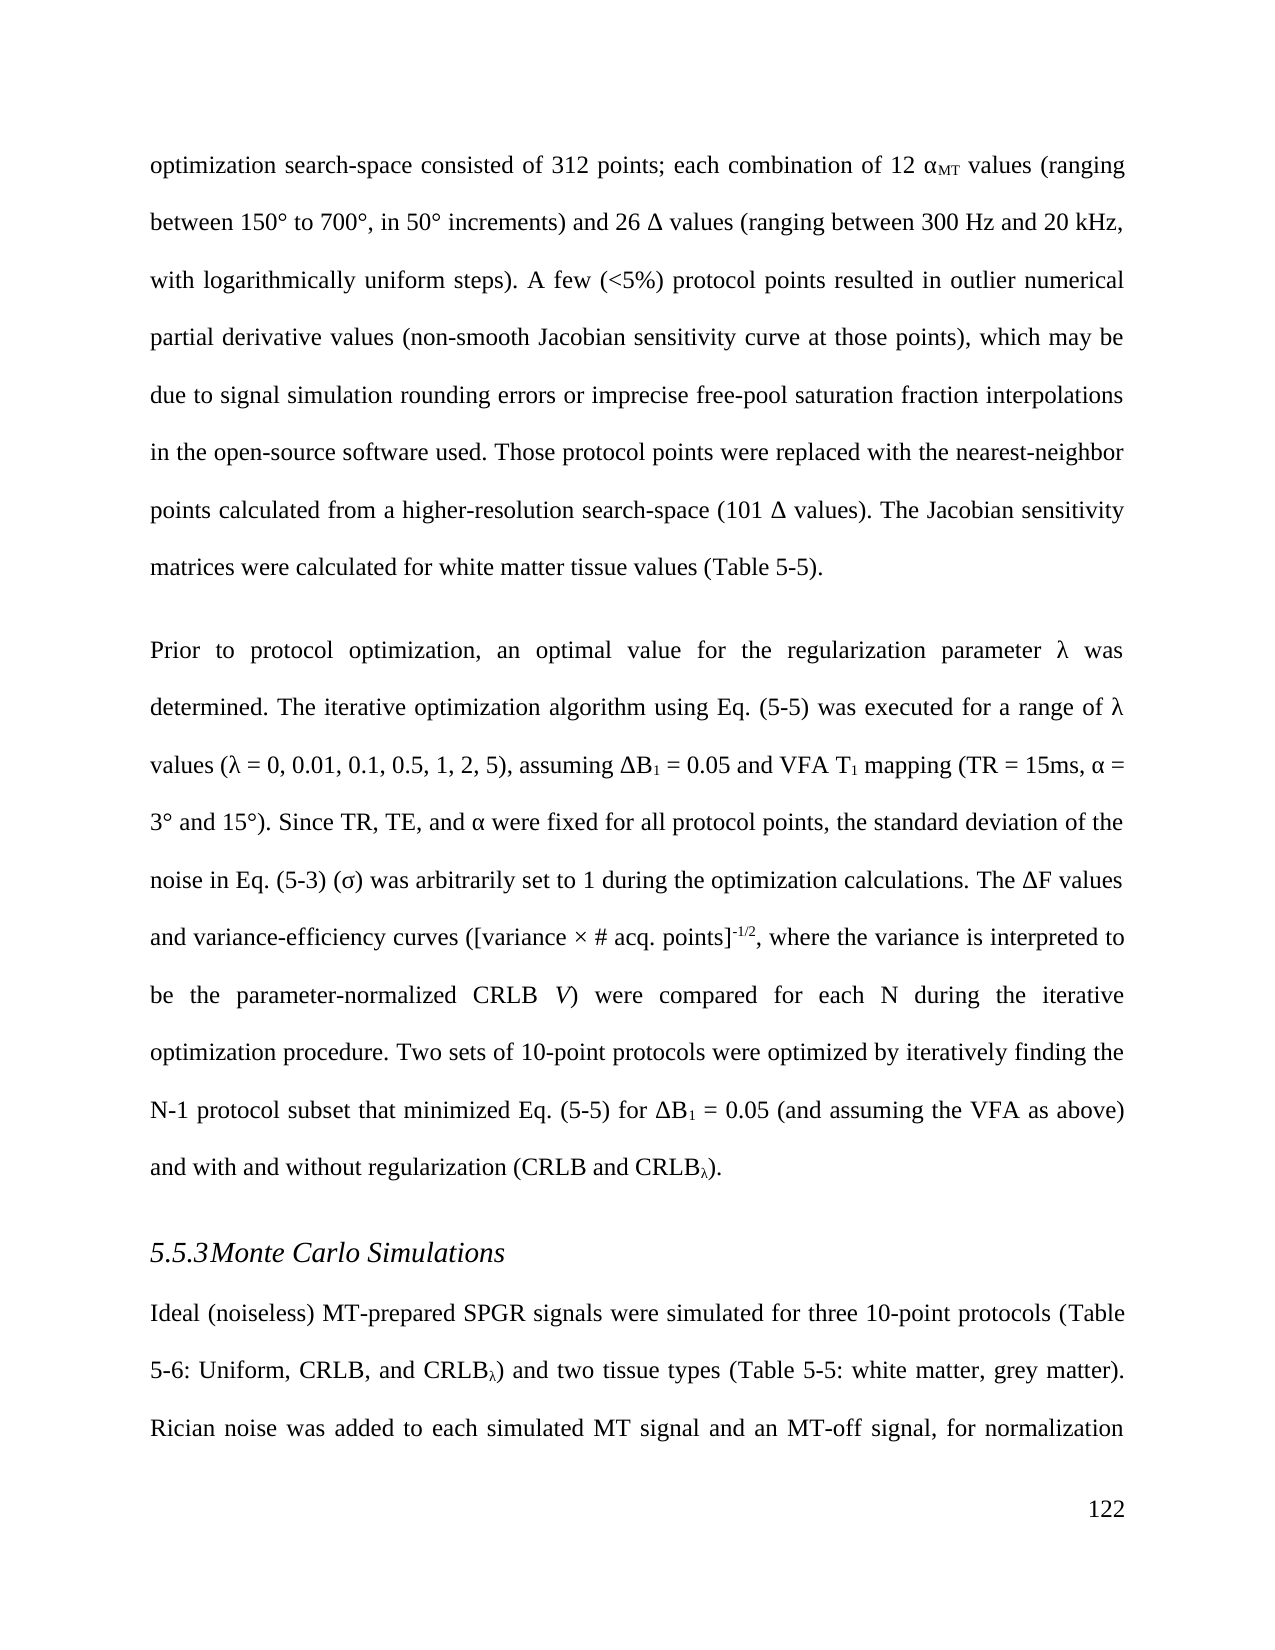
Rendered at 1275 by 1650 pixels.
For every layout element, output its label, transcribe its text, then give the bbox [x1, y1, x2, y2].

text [150, 1298, 1125, 1442]
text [150, 150, 1125, 581]
subtitle Monte Carlo Simulations [150, 1235, 1125, 1268]
text Prior to protocol optimization, an optimal value for the regularization parameter λ was determined. The iterative optimization algorithm using Eq. (5-5) was executed for a range of λ values (λ = 0, 0.01, 0.1, 0.5, 1, 2, 5), assuming ΔB1 = 0.05 and VFA T1 mapping (TR = 15ms, α = 3° and 15°). Since TR, TE, and α were fixed for all protocol points, the standard deviation of the noise in Eq. (5-3) (σ) was arbitrarily set to 1 during the optimization calculations. The ΔF values and variance-efficiency curves ([variance × # acq. points]-1/2, where the variance is interpreted to be the parameter-normalized CRLB V) were compared for each N during the iterative optimization procedure. Two sets of 10-point protocols were optimized by iteratively finding the N-1 protocol subset that minimized Eq. (5-5) for ΔB1 = 0.05 (and assuming the VFA as above) and with and without regularization (CRLB and CRLBλ). [150, 635, 1125, 1181]
